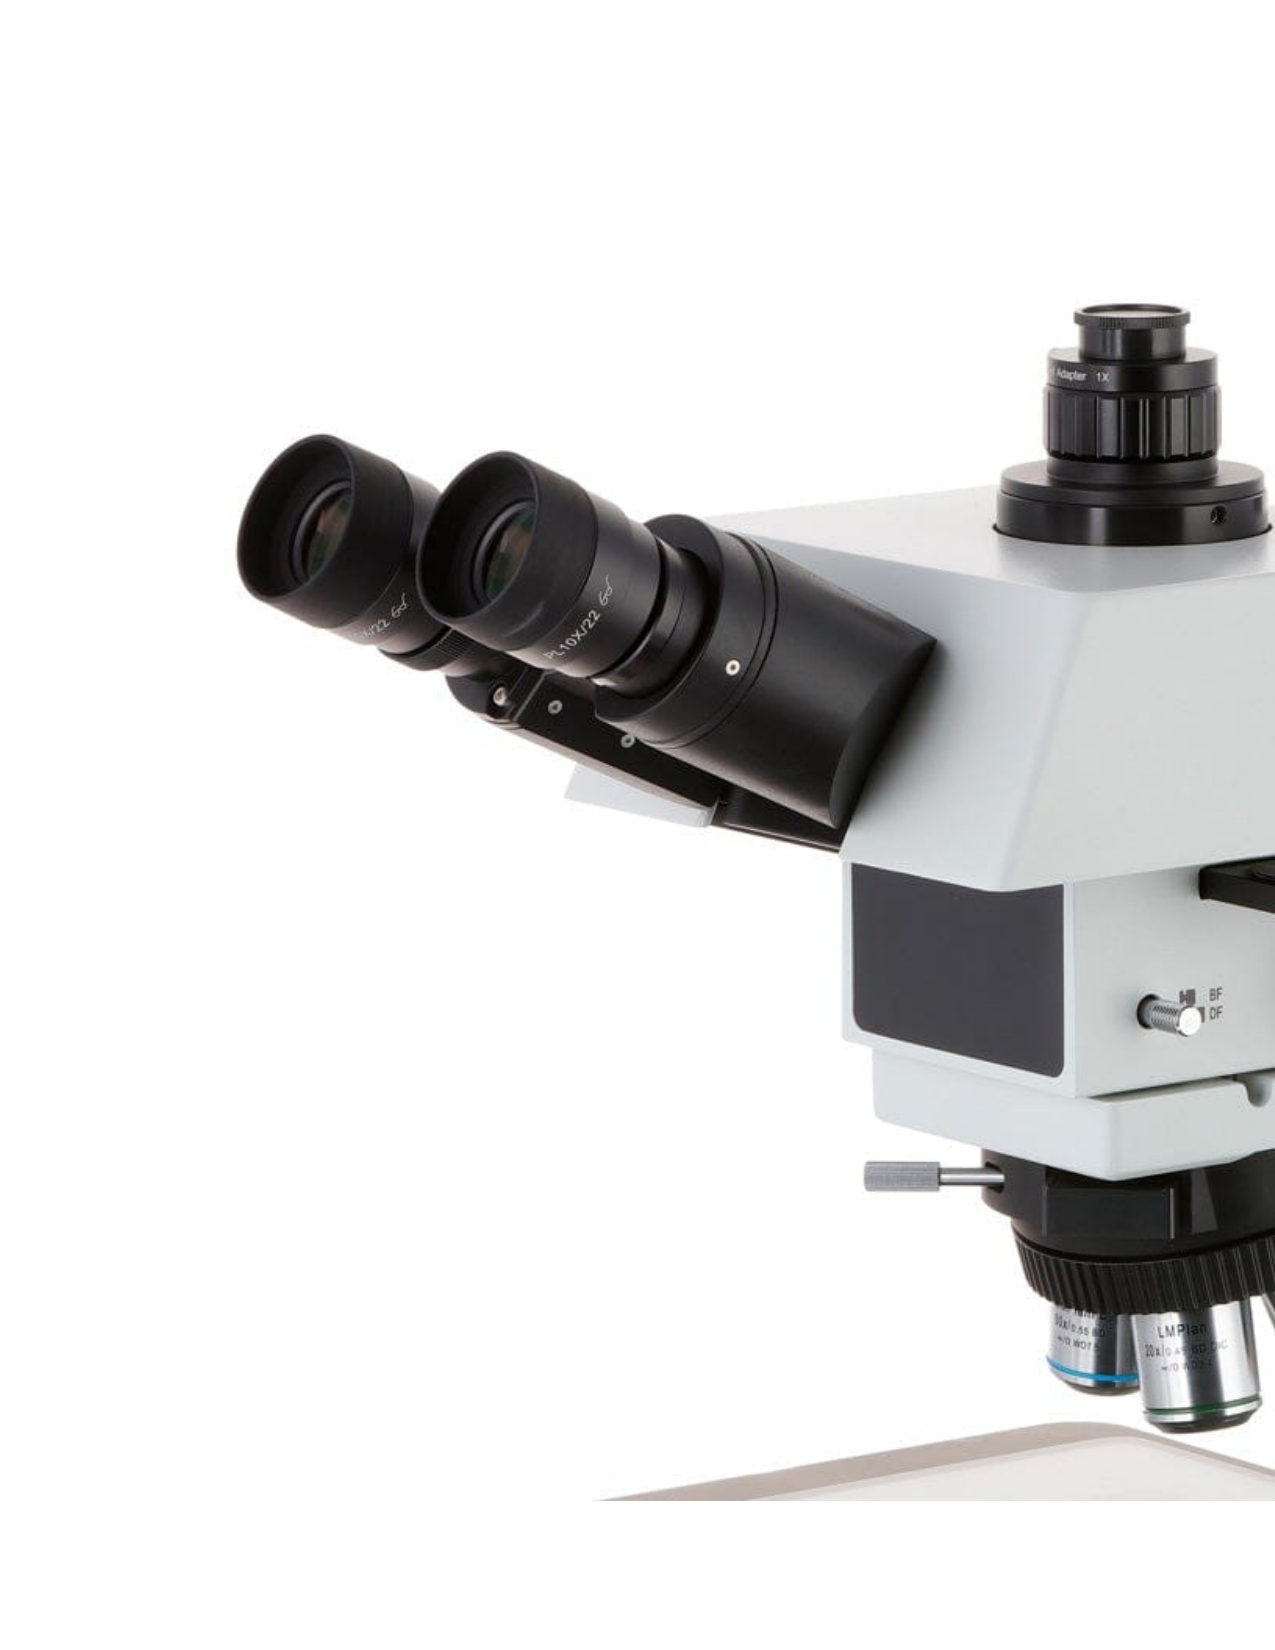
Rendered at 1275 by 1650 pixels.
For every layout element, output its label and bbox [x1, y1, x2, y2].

picture [150, 150, 1275, 1501]
